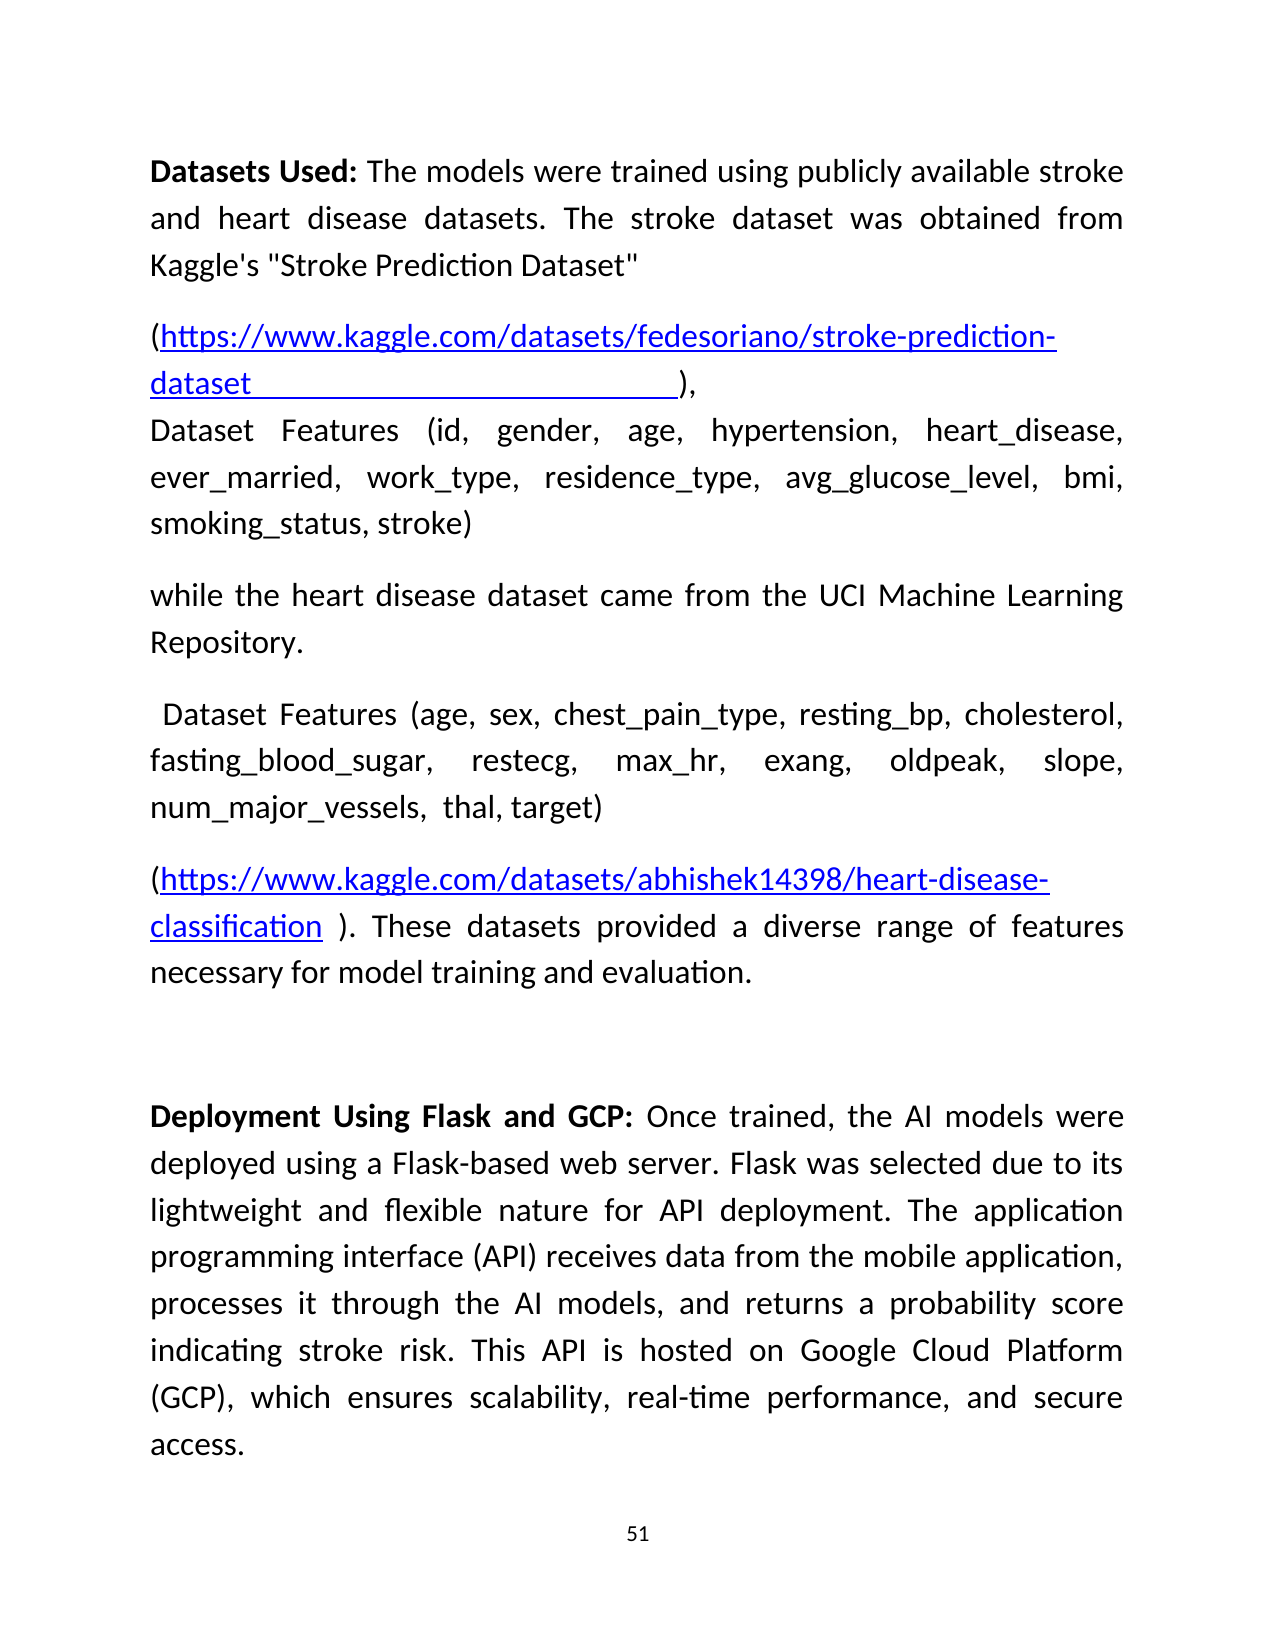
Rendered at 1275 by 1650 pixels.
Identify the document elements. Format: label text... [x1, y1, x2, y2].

text Datasets Used: The models were trained using publicly available stroke and heart disease datasets. The stroke dataset was obtained from Kaggle's "Stroke Prediction Dataset" [150, 150, 1125, 284]
text while the heart disease dataset came from the UCI Machine Learning Repository. [150, 574, 1125, 662]
text ( ), Dataset Features (id, gender, age, hypertension, heart_disease, ever_married, work_type, residence_type, avg_glucose_level, bmi, smoking_status, stroke) [150, 315, 1125, 543]
text Dataset Features (age, sex, chest_pain_type, resting_bp, cholesterol, fasting_blood_sugar, restecg, max_hr, exang, oldpeak, slope, num_major_vessels, thal, target) [150, 693, 1125, 827]
text Deployment Using Flask and GCP: Once trained, the AI models were deployed using a Flask-based web server. Flask was selected due to its lightweight and flexible nature for API deployment. The application programming interface (API) receives data from the mobile application, processes it through the AI models, and returns a probability score indicating stroke risk. This API is hosted on Google Cloud Platform (GCP), which ensures scalability, real-time performance, and secure access. [150, 1095, 1125, 1463]
text (https://www.kaggle.com/datasets/abhishek14398/heart-disease-classification ). These datasets provided a diverse range of features necessary for model training and evaluation. [150, 858, 1125, 992]
